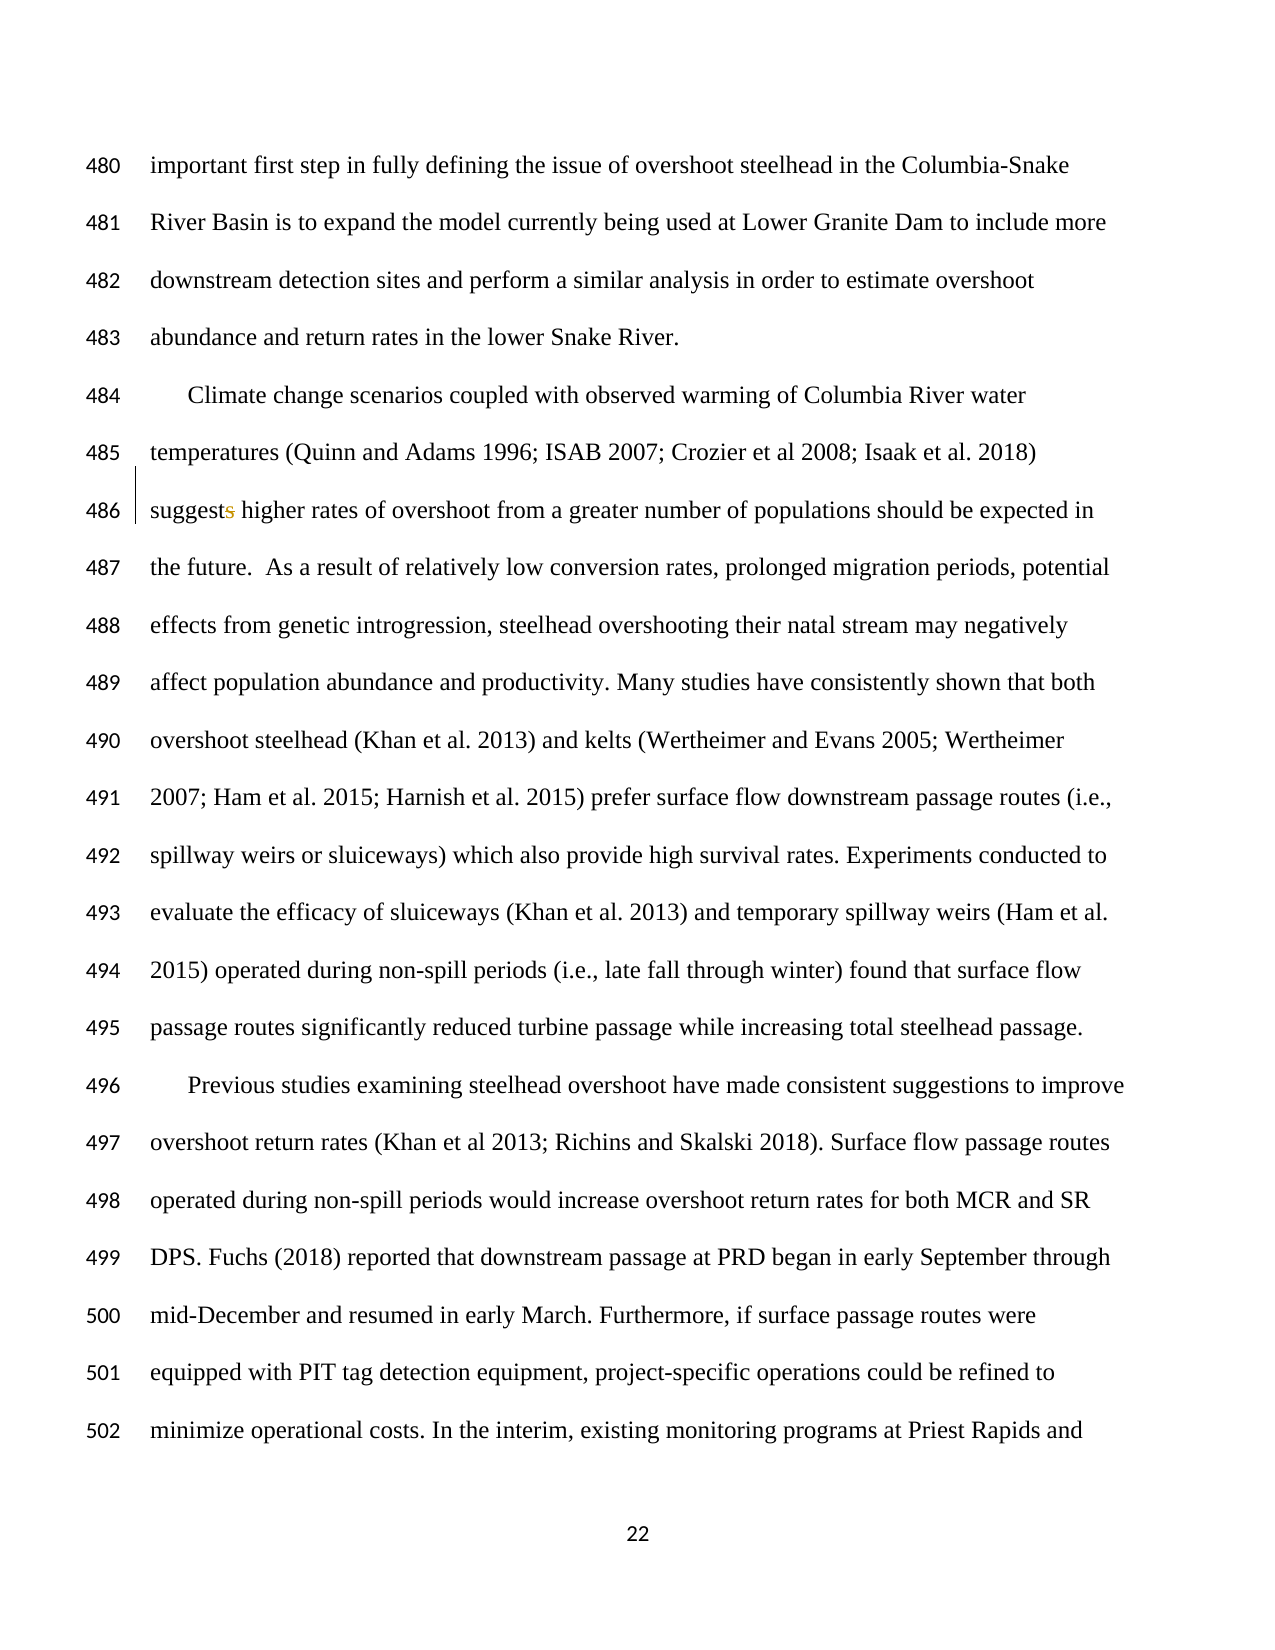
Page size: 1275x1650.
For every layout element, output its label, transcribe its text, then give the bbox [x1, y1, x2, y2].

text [150, 150, 1125, 351]
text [150, 1070, 1125, 1444]
text Climate change scenarios coupled with observed warming of Columbia River water temperatures (Quinn and Adams 1996; ISAB 2007; Crozier et al 2008; Isaak et al. 2018) suggest higher rates of overshoot from a greater number of populations should be expected in the future. As a result of relatively low conversion rates, prolonged migration periods, potential effects from genetic introgression, steelhead overshooting their natal stream may negatively affect population abundance and productivity. Many studies have consistently shown that both overshoot steelhead (Khan et al. 2013) and kelts (Wertheimer and Evans 2005; Wertheimer 2007; Ham et al. 2015; Harnish et al. 2015) prefer surface flow downstream passage routes (i.e., spillway weirs or sluiceways) which also provide high survival rates. Experiments conducted to evaluate the efficacy of sluiceways (Khan et al. 2013) and temporary spillway weirs (Ham et al. 2015) operated during non-spill periods (i.e., late fall through winter) found that surface flow passage routes significantly reduced turbine passage while increasing total steelhead passage. [150, 380, 1125, 1041]
